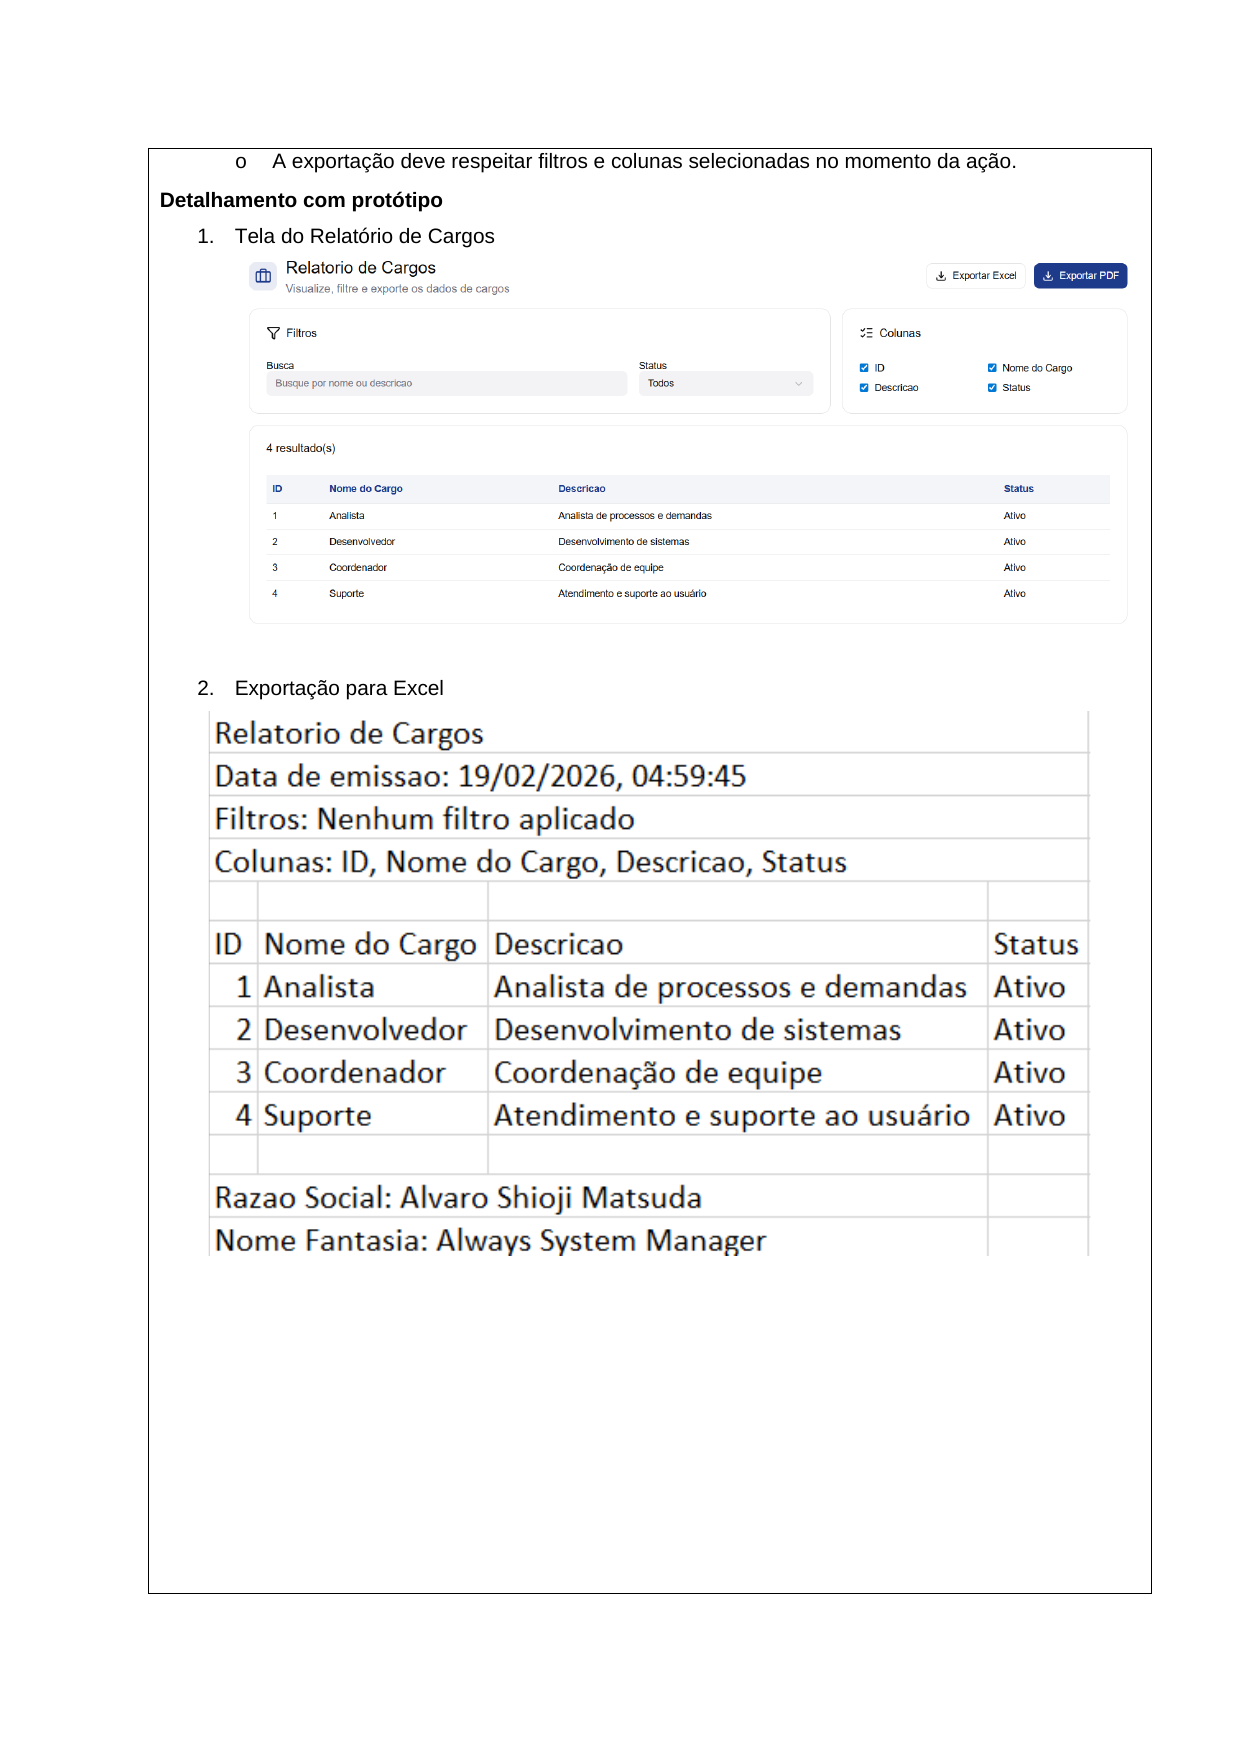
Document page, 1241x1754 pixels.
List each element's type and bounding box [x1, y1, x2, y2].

picture [246, 259, 1128, 626]
table_cell [149, 149, 1151, 1593]
picture [208, 711, 1091, 1256]
